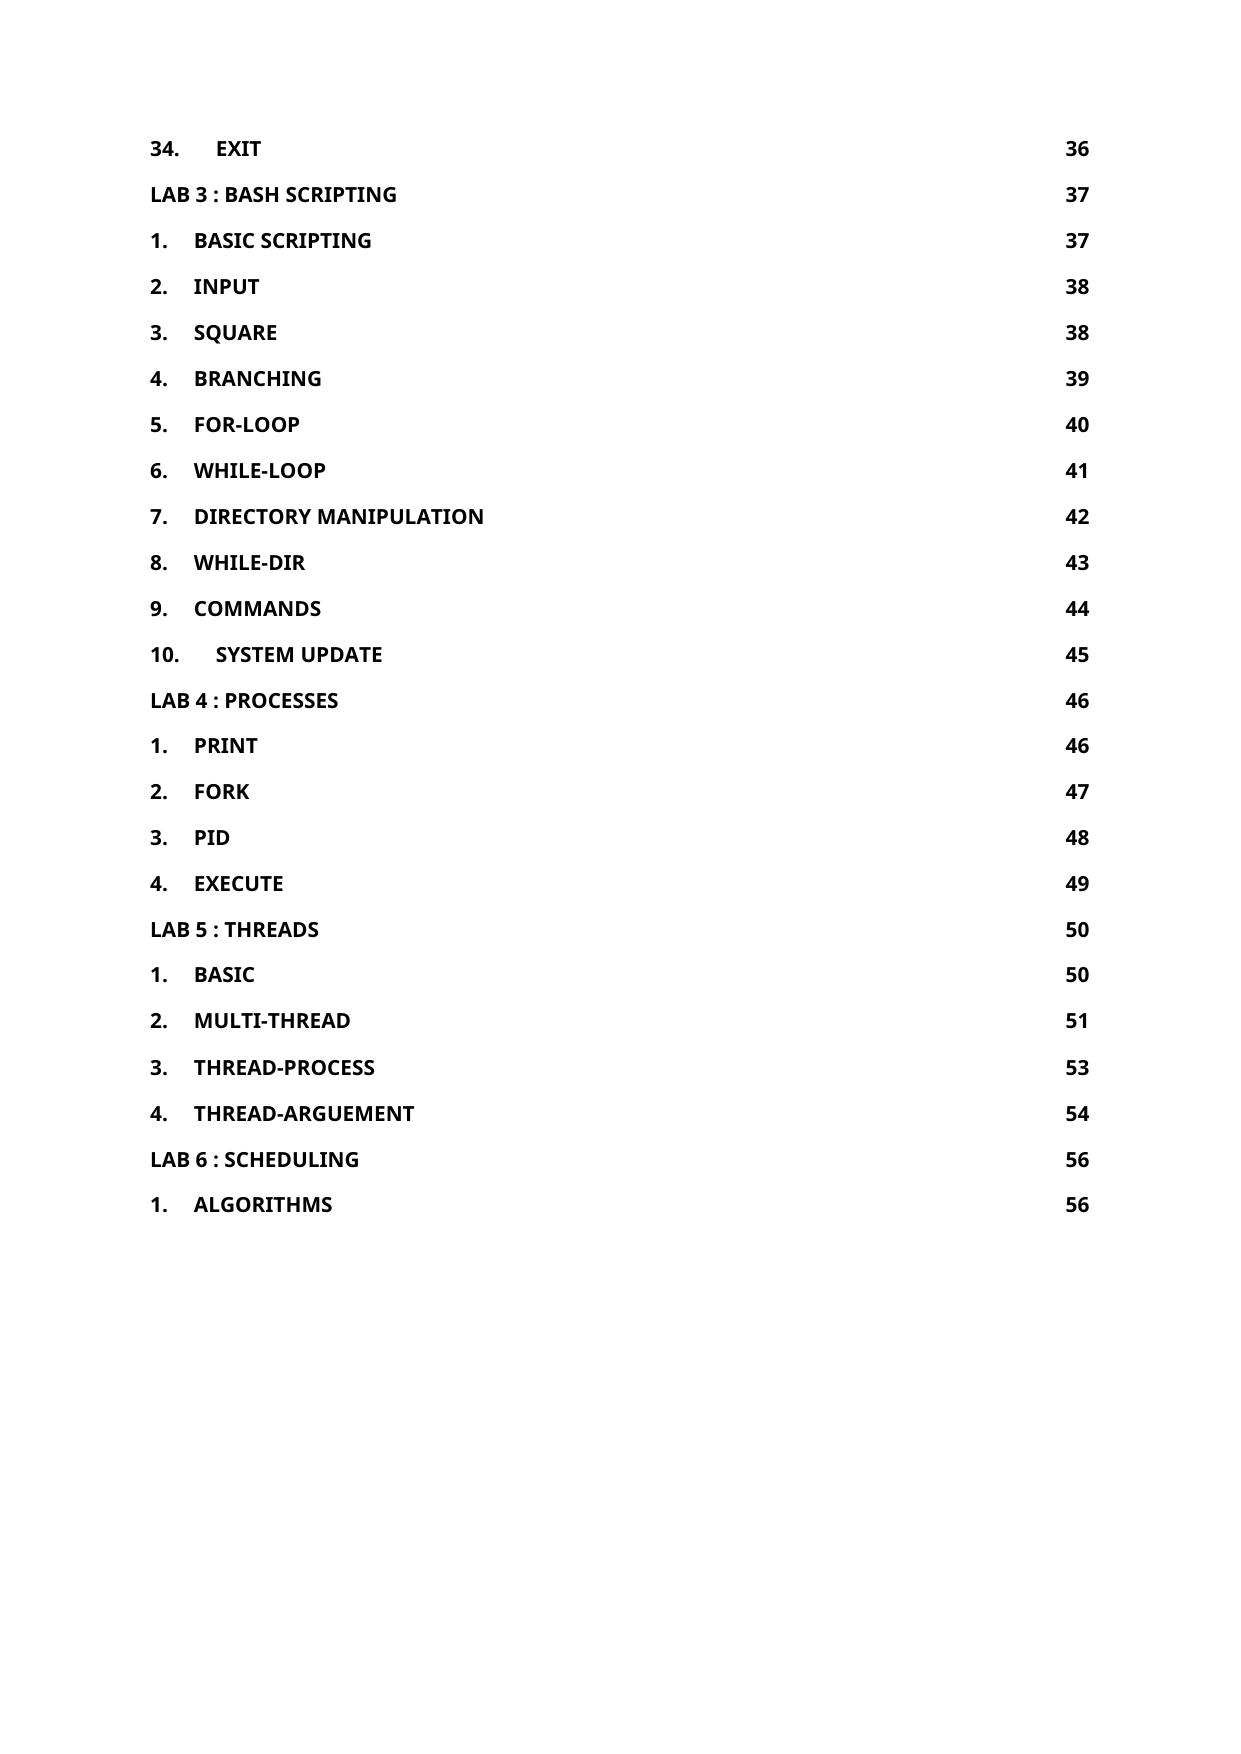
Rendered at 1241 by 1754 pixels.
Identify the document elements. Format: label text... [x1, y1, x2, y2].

text LAB 5 : THREADS 50 [150, 915, 1090, 944]
text 2. Input 38 [150, 272, 1090, 300]
text 4. execute 49 [150, 869, 1090, 898]
text 8. while-dir 43 [150, 548, 1090, 576]
text LAB 6 : SCHEDULING 56 [150, 1145, 1090, 1173]
text 4. Branching 39 [150, 364, 1090, 392]
text 1. print 46 [150, 731, 1090, 760]
text 9. commands 44 [150, 594, 1090, 622]
text 2. multi-thread 51 [150, 1007, 1090, 1035]
text 1. basic scripting 37 [150, 226, 1090, 254]
text 6. while-loop 41 [150, 456, 1090, 484]
text LAB 4 : PROCESSES 46 [150, 686, 1090, 714]
text 10. system update 45 [150, 640, 1090, 668]
text 4. thread-arguement 54 [150, 1099, 1090, 1127]
text 3. Square 38 [150, 318, 1090, 346]
text 1. Algorithms 56 [150, 1190, 1090, 1218]
text 7. directory manipulation 42 [150, 502, 1090, 530]
text 34. exit 36 [150, 134, 1090, 163]
text 5. for-loop 40 [150, 410, 1090, 438]
text 1. basic 50 [150, 961, 1090, 989]
text 3. thread-process 53 [150, 1053, 1090, 1081]
text LAB 3 : BASH SCRIPTING 37 [150, 181, 1090, 209]
text 2. fork 47 [150, 777, 1090, 806]
text 3. pid 48 [150, 823, 1090, 852]
